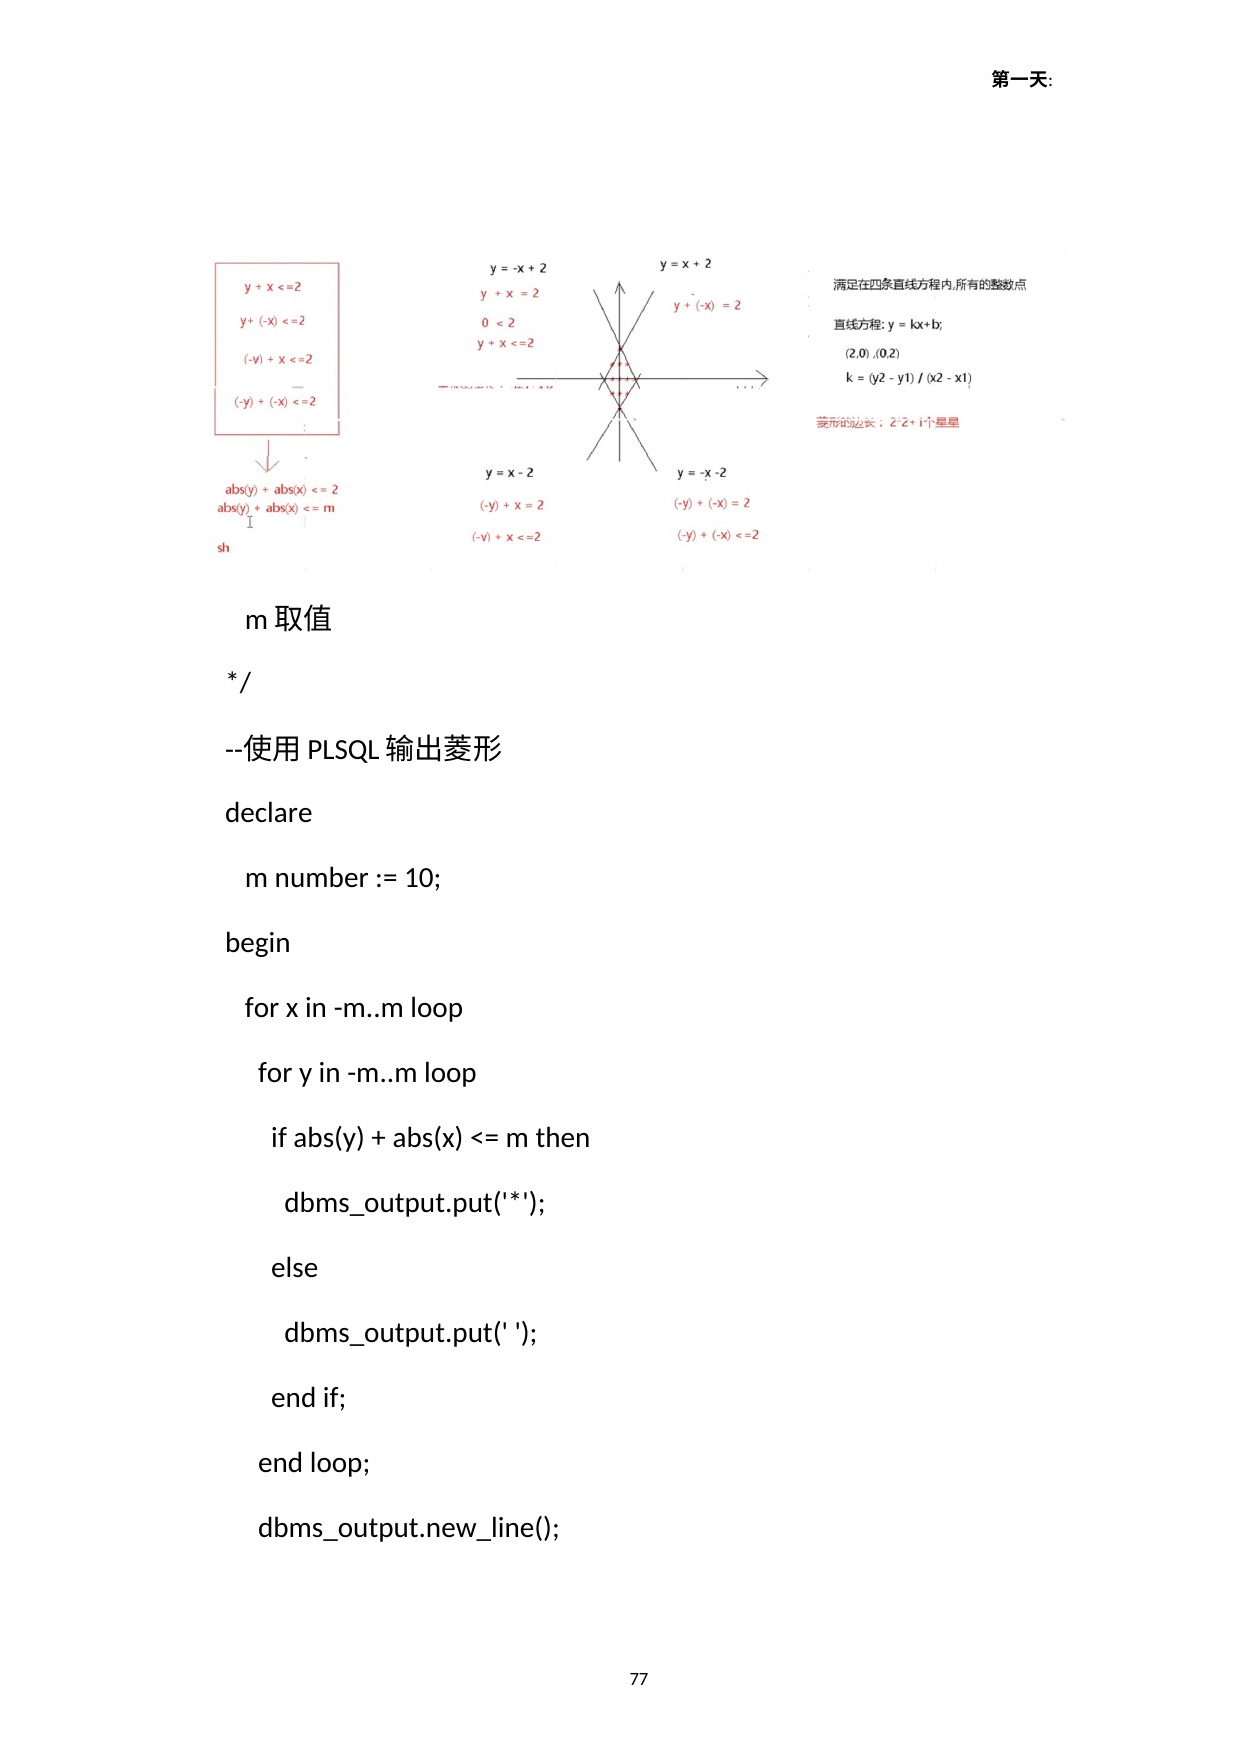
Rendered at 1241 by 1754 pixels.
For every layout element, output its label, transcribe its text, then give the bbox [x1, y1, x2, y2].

text for x in -m..m loop [187, 974, 1053, 1039]
text dbms_output.new_line(); [187, 1494, 1053, 1559]
text end loop; [187, 1429, 1053, 1494]
text dbms_output.put(' '); [187, 1299, 1053, 1364]
text for y in -m..m loop [187, 1039, 1053, 1104]
text m number := 10; [187, 844, 1053, 909]
text --使用PLSQL输出菱形 [187, 714, 1053, 779]
text dbms_output.put('*'); [187, 1169, 1053, 1234]
text end if; [187, 1364, 1053, 1429]
text m取值 [187, 584, 1053, 649]
picture [187, 240, 1088, 572]
text begin [187, 909, 1053, 974]
text else [187, 1234, 1053, 1299]
text */ [187, 649, 1053, 714]
text if abs(y) + abs(x) <= m then [187, 1104, 1053, 1169]
text declare [187, 779, 1053, 844]
